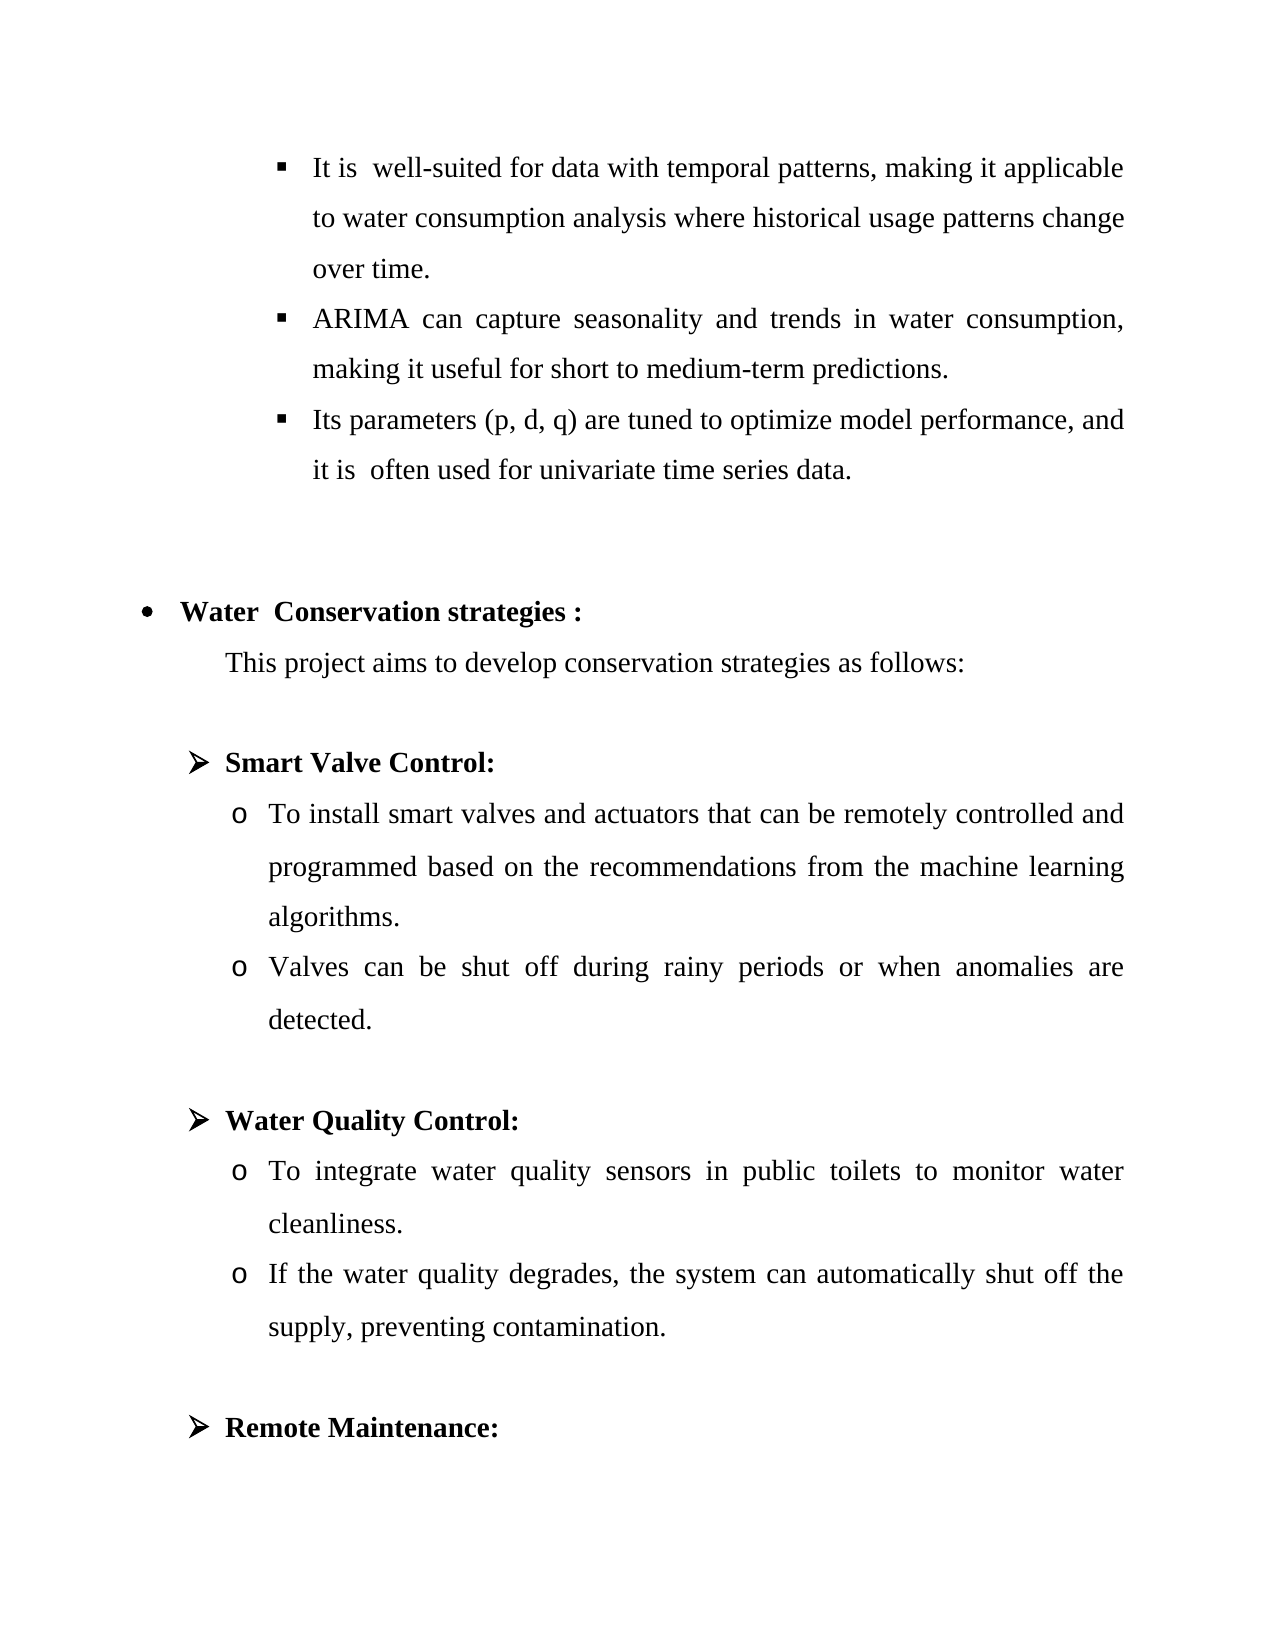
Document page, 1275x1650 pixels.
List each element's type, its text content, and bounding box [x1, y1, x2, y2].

list Water Conservation strategies : [142, 594, 1125, 628]
list If the water quality degrades, the system can automatically shut off the supply, preventing contamination. [231, 1256, 1125, 1343]
list ARIMA can capture seasonality and trends in water consumption, making it useful for short to medium-term predictions. [275, 301, 1125, 385]
list Its parameters (p, d, q) are tuned to optimize model performance, and it is often used for univariate time series data. [275, 402, 1125, 486]
list Smart Valve Control: [187, 746, 1125, 779]
list Remote Maintenance: [187, 1410, 1125, 1443]
list To integrate water quality sensors in public toilets to monitor water cleanliness. [231, 1153, 1125, 1239]
list To install smart valves and actuators that can be remotely controlled and programmed based on the recommendations from the machine learning algorithms. [231, 796, 1125, 933]
list It is well-suited for data with temporal patterns, making it applicable to water consumption analysis where historical usage patterns change over time. [275, 150, 1125, 284]
list This project aims to develop conservation strategies as follows: [225, 645, 1125, 678]
list Water Quality Control: [187, 1103, 1125, 1136]
list Valves can be shut off during rainy periods or when anomalies are detected. [231, 949, 1125, 1036]
